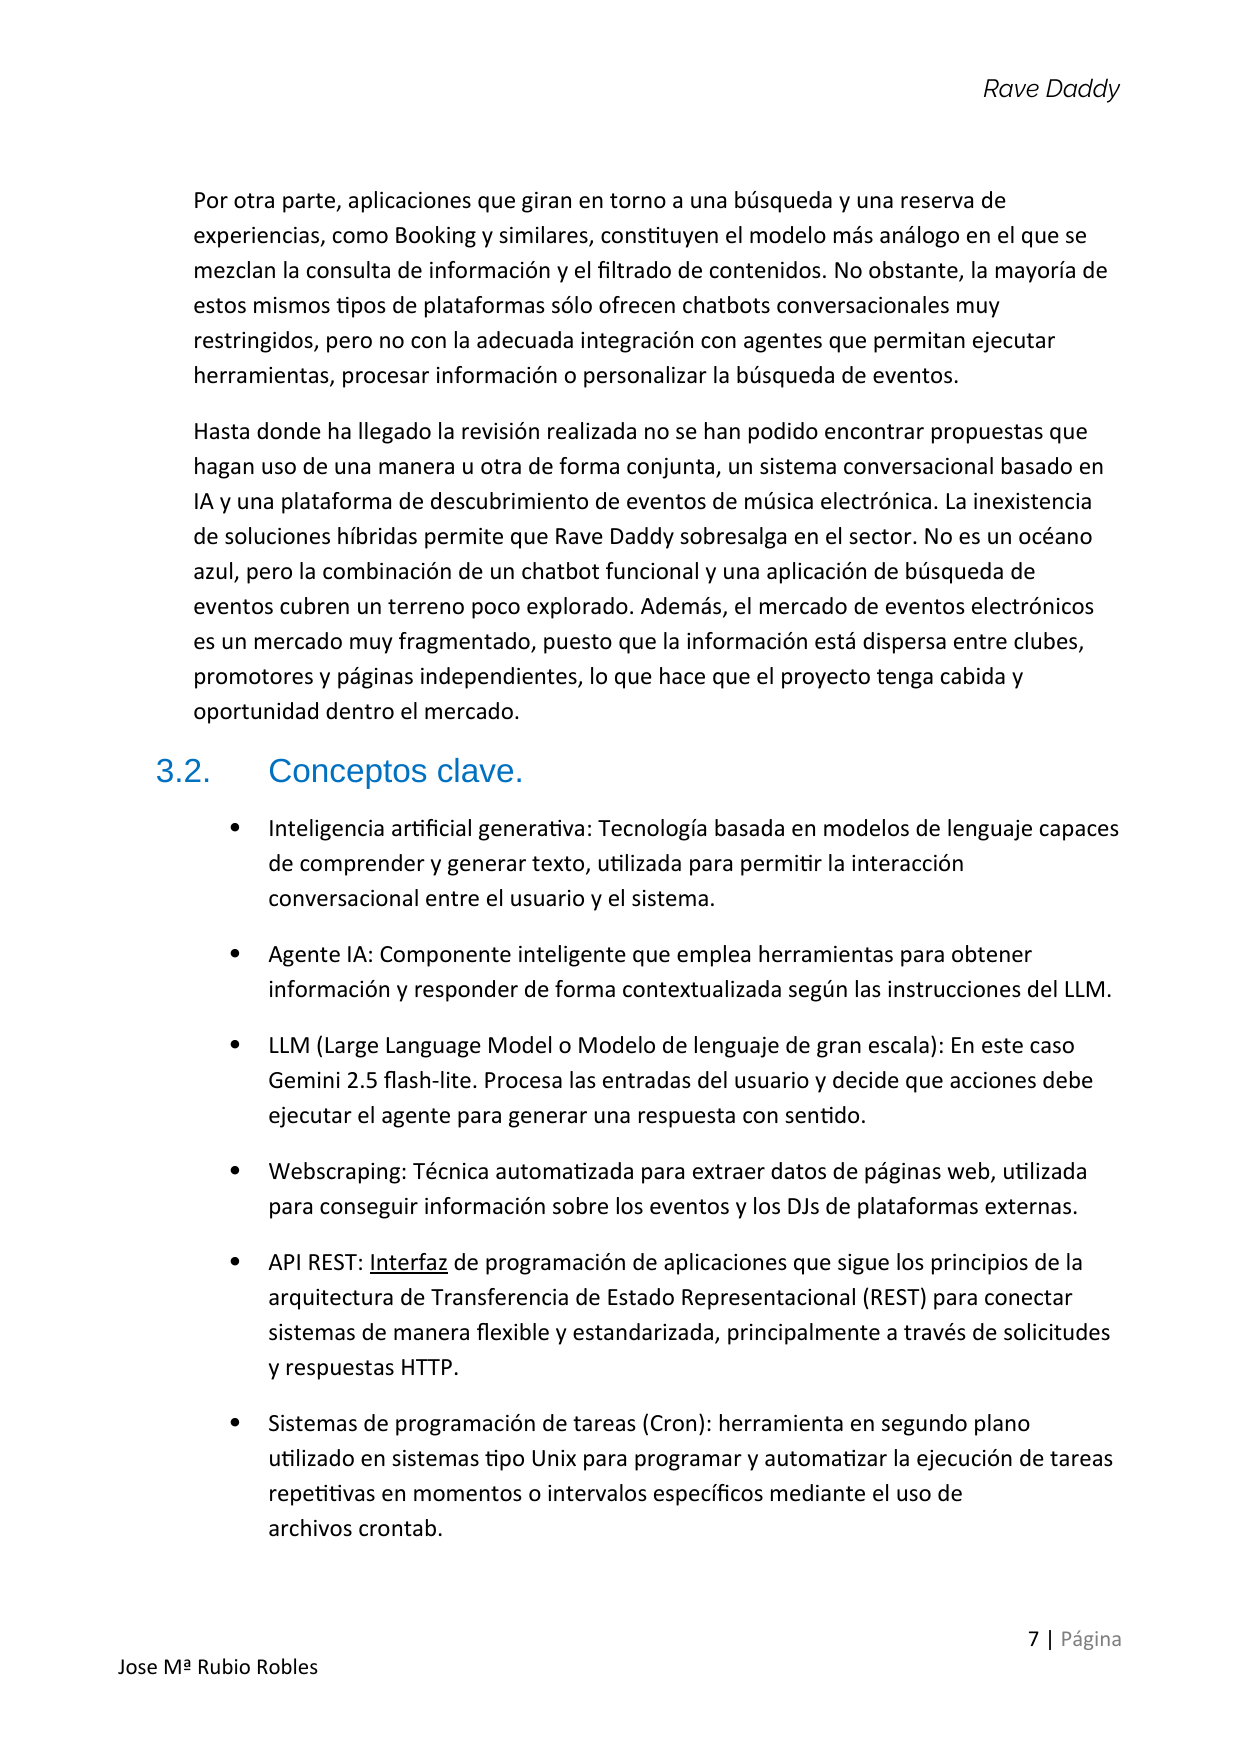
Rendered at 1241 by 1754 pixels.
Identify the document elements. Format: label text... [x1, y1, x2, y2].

list Agente IA: Componente inteligente que emplea herramientas para obtener información y responder de forma contextualizada según las instrucciones del LLM. [231, 938, 1122, 1004]
text Hasta donde ha llegado la revisión realizada no se han podido encontrar propuestas que hagan uso de una manera u otra de forma conjunta, un sistema conversacional basado en IA y una plataforma de descubrimiento de eventos de música electrónica. La inexistencia de soluciones híbridas permite que Rave Daddy sobresalga en el sector. No es un océano azul, pero la combinación de un chatbot funcional y una aplicación de búsqueda de eventos cubren un terreno poco explorado. Además, el mercado de eventos electrónicos es un mercado muy fragmentado, puesto que la información está dispersa entre clubes, promotores y páginas independientes, lo que hace que el proyecto tenga cabida y oportunidad dentro el mercado. [193, 415, 1122, 725]
list Webscraping: Técnica automatizada para extraer datos de páginas web, utilizada para conseguir información sobre los eventos y los DJs de plataformas externas. [231, 1155, 1122, 1221]
list Sistemas de programación de tareas (Cron): herramienta en segundo plano utilizado en sistemas tipo Unix para programar y automatizar la ejecución de tareas repetitivas en momentos o intervalos específicos mediante el uso de archivos crontab. [231, 1407, 1122, 1542]
list Inteligencia artificial generativa: Tecnología basada en modelos de lenguaje capaces de comprender y generar texto, utilizada para permitir la interacción conversacional entre el usuario y el sistema. [231, 813, 1122, 913]
text Por otra parte, aplicaciones que giran en torno a una búsqueda y una reserva de experiencias, como Booking y similares, constituyen el modelo más análogo en el que se mezclan la consulta de información y el filtrado de contenidos. No obstante, la mayoría de estos mismos tipos de plataformas sólo ofrecen chatbots conversacionales muy restringidos, pero no con la adecuada integración con agentes que permitan ejecutar herramientas, procesar información o personalizar la búsqueda de eventos. [193, 184, 1122, 389]
list API REST: Interfaz de programación de aplicaciones que sigue los principios de la arquitectura de Transferencia de Estado Representacional (REST) para conectar sistemas de manera flexible y estandarizada, principalmente a través de solicitudes y respuestas HTTP. [231, 1246, 1122, 1381]
subtitle Conceptos clave. [156, 751, 1122, 789]
list LLM (Large Language Model o Modelo de lenguaje de gran escala): En este caso Gemini 2.5 flash-lite. Procesa las entradas del usuario y decide que acciones debe ejecutar el agente para generar una respuesta con sentido. [231, 1029, 1122, 1130]
